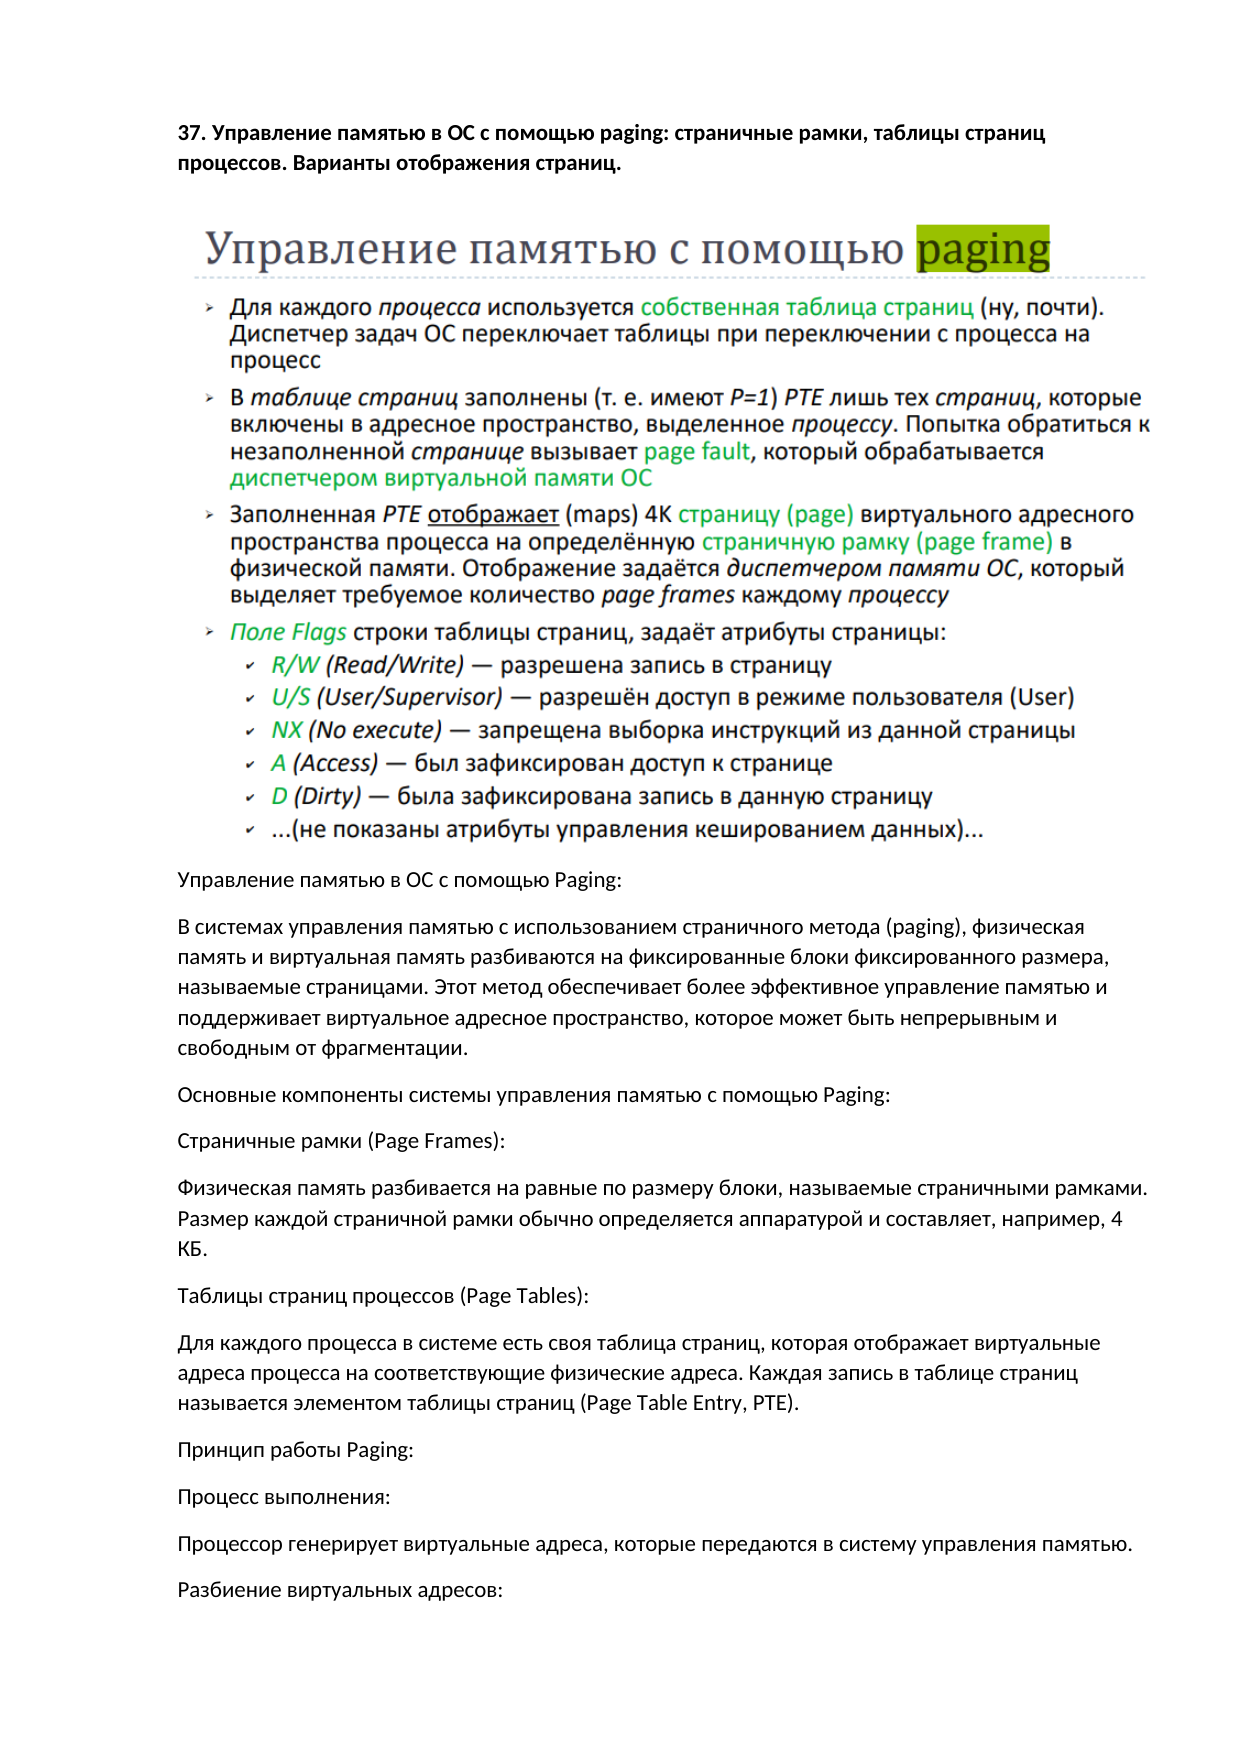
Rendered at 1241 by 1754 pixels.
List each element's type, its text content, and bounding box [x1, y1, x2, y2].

text Основные компоненты системы управления памятью с помощью Paging: [177, 1080, 1152, 1108]
text Процесс выполнения: [177, 1482, 1152, 1510]
text 37. Управление памятью в ОС с помощью paging: страничные рамки, таблицы страниц процессов. Варианты отображения страниц. [177, 118, 1152, 176]
picture [177, 195, 1152, 847]
text Таблицы страниц процессов (Page Tables): [177, 1281, 1152, 1309]
text Принцип работы Paging: [177, 1435, 1152, 1463]
text Управление памятью в ОС с помощью Paging: [177, 865, 1152, 893]
text В системах управления памятью с использованием страничного метода (paging), физическая память и виртуальная память разбиваются на фиксированные блоки фиксированного размера, называемые страницами. Этот метод обеспечивает более эффективное управление памятью и поддерживает виртуальное адресное пространство, которое может быть непрерывным и свободным от фрагментации. [177, 912, 1152, 1061]
text Для каждого процесса в системе есть своя таблица страниц, которая отображает виртуальные адреса процесса на соответствующие физические адреса. Каждая запись в таблице страниц называется элементом таблицы страниц (Page Table Entry, PTE). [177, 1328, 1152, 1416]
text Страничные рамки (Page Frames): [177, 1127, 1152, 1155]
text Процессор генерирует виртуальные адреса, которые передаются в систему управления памятью. [177, 1529, 1152, 1557]
text Разбиение виртуальных адресов: [177, 1576, 1152, 1604]
text Физическая память разбивается на равные по размеру блоки, называемые страничными рамками. Размер каждой страничной рамки обычно определяется аппаратурой и составляет, например, 4 КБ. [177, 1173, 1152, 1262]
